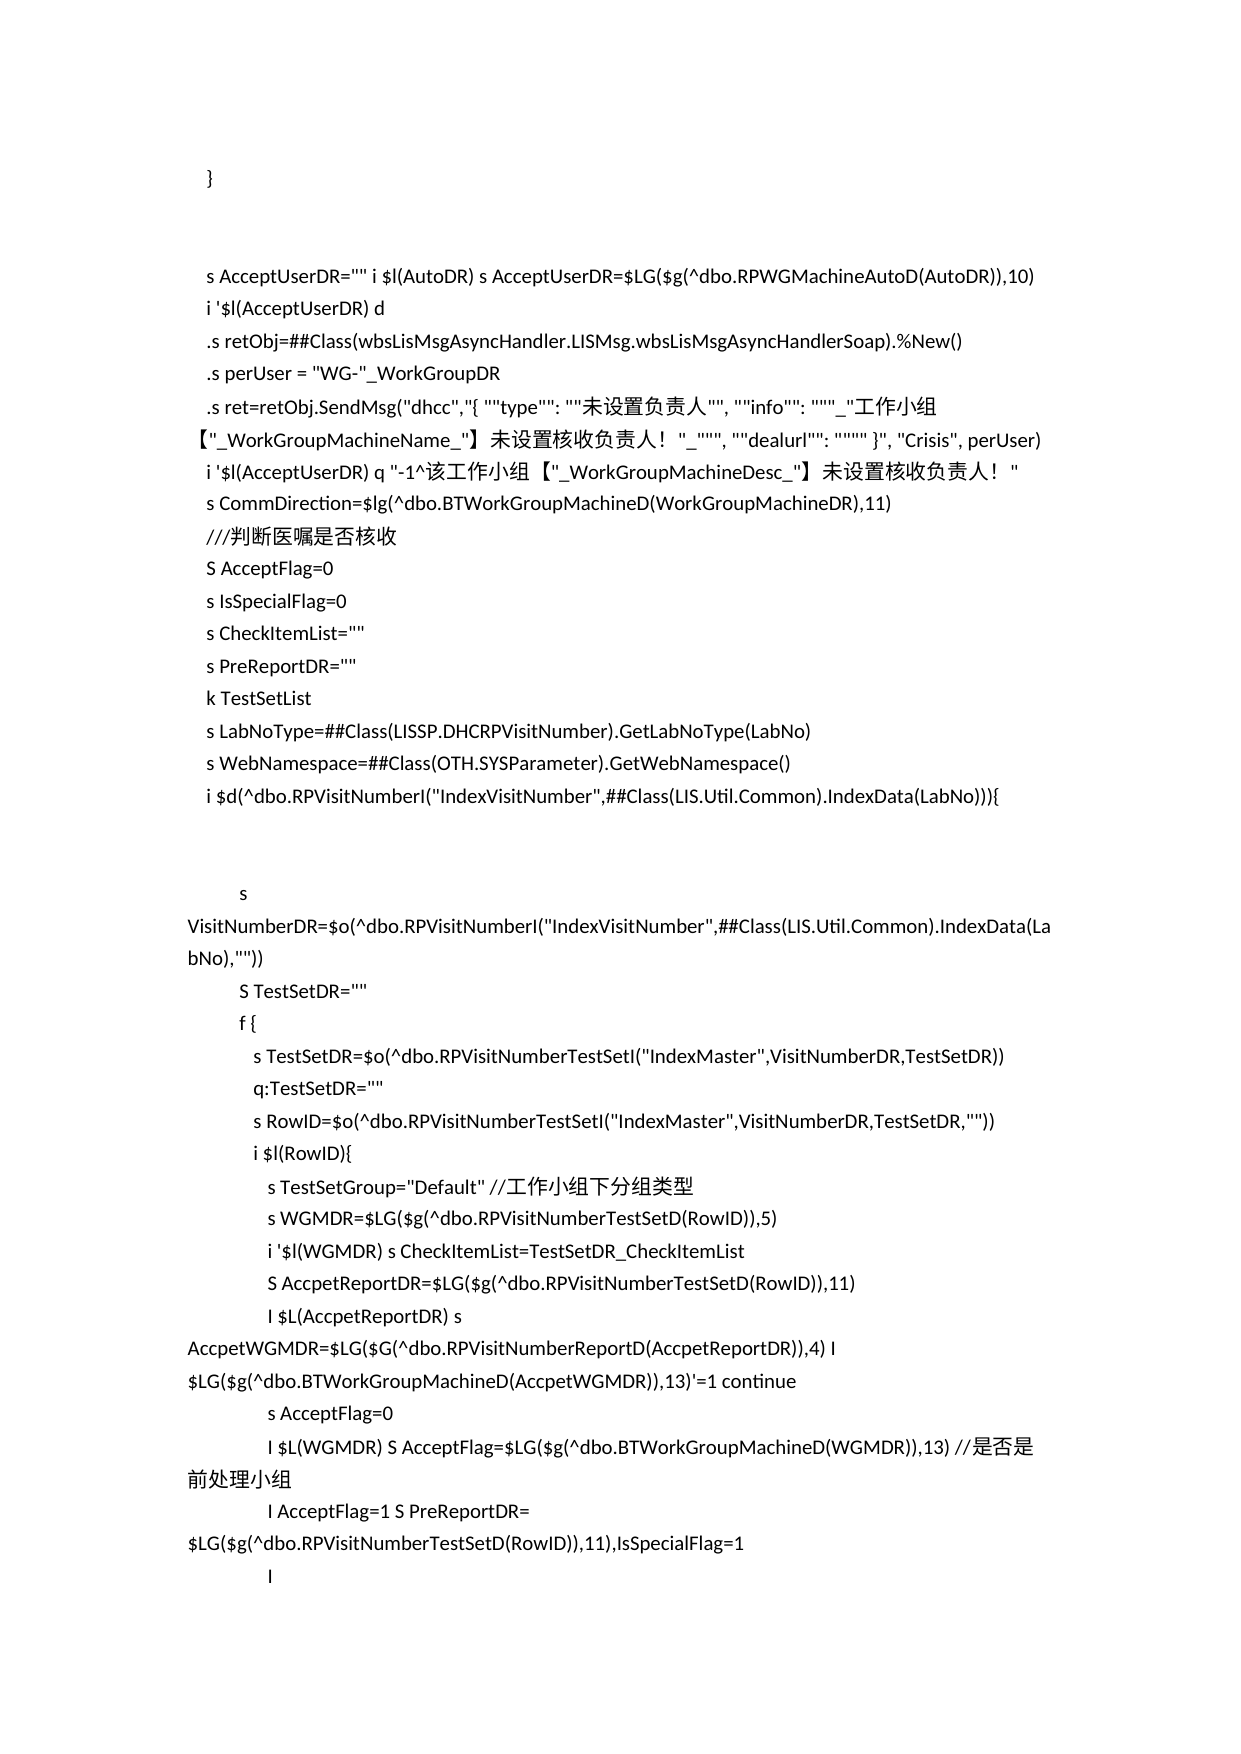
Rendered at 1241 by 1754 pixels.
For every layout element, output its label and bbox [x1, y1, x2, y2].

text [187, 162, 1053, 1592]
